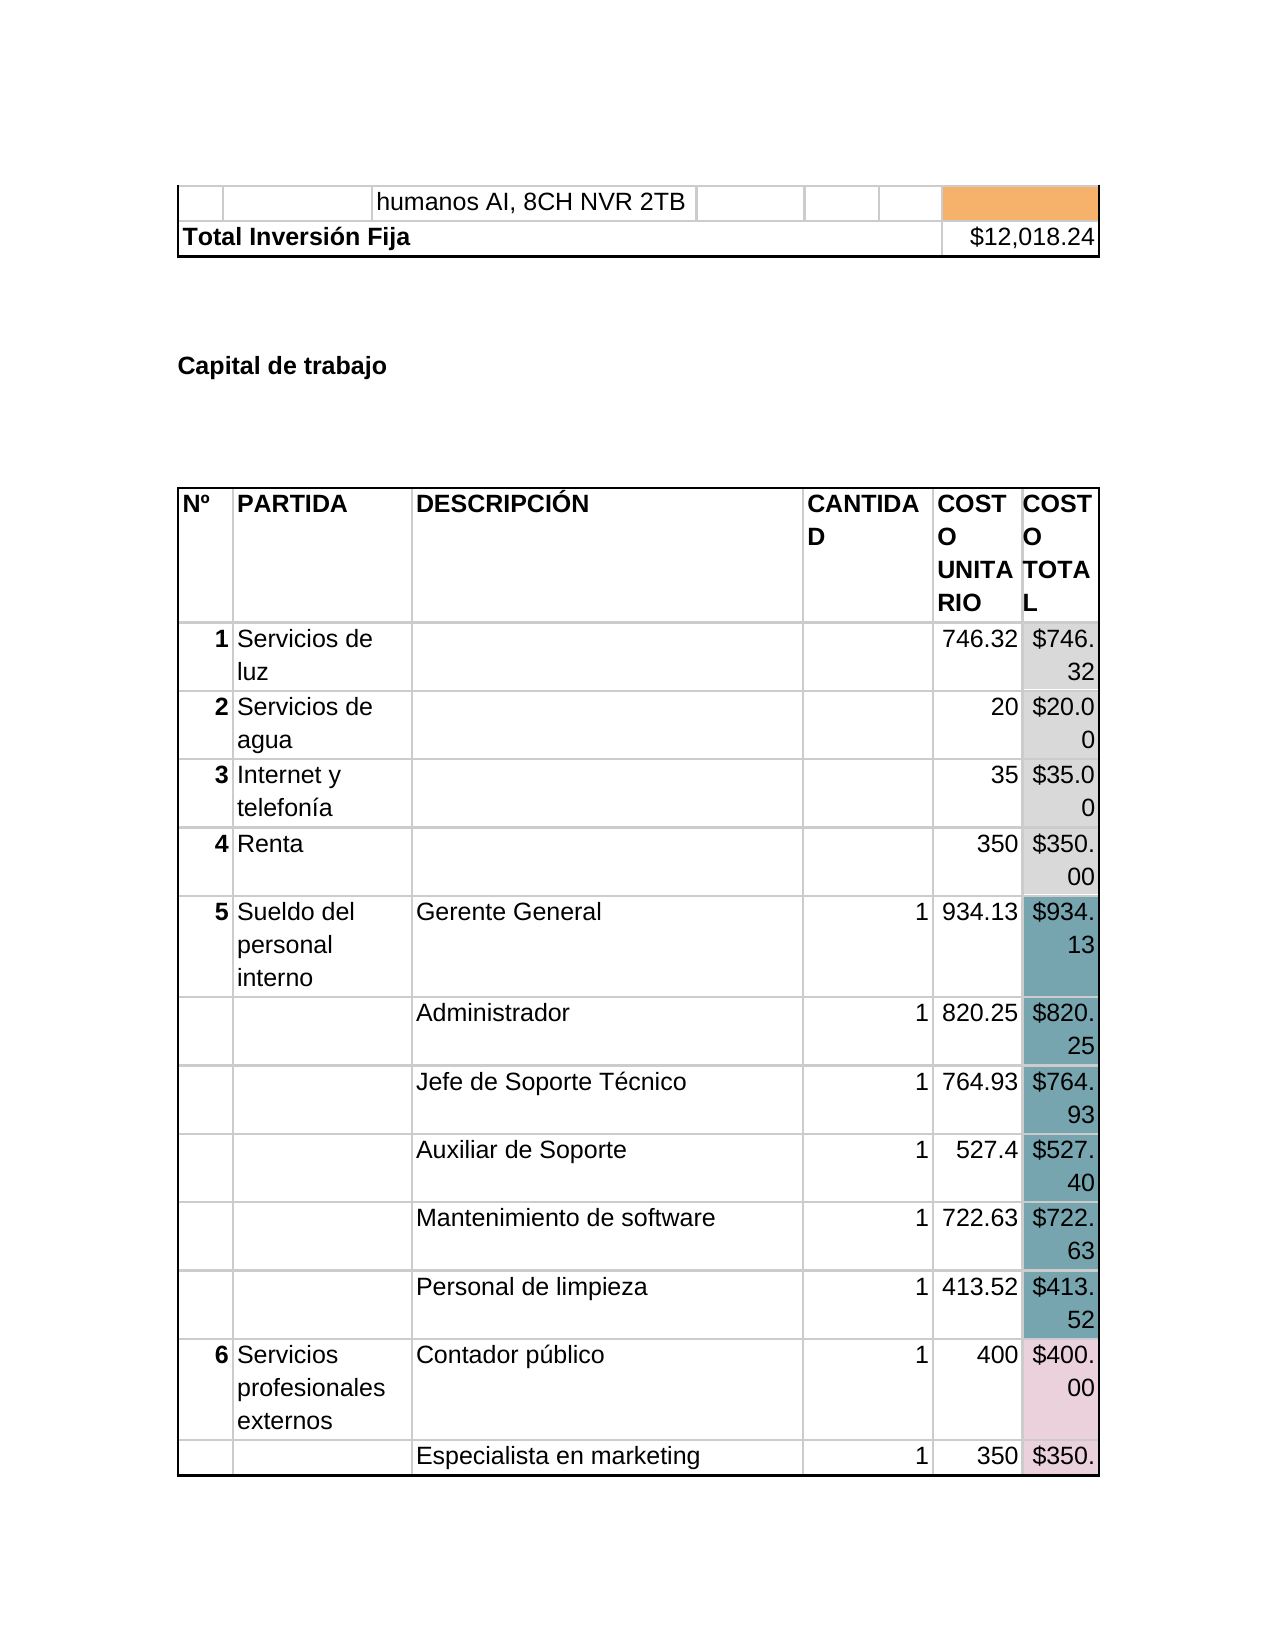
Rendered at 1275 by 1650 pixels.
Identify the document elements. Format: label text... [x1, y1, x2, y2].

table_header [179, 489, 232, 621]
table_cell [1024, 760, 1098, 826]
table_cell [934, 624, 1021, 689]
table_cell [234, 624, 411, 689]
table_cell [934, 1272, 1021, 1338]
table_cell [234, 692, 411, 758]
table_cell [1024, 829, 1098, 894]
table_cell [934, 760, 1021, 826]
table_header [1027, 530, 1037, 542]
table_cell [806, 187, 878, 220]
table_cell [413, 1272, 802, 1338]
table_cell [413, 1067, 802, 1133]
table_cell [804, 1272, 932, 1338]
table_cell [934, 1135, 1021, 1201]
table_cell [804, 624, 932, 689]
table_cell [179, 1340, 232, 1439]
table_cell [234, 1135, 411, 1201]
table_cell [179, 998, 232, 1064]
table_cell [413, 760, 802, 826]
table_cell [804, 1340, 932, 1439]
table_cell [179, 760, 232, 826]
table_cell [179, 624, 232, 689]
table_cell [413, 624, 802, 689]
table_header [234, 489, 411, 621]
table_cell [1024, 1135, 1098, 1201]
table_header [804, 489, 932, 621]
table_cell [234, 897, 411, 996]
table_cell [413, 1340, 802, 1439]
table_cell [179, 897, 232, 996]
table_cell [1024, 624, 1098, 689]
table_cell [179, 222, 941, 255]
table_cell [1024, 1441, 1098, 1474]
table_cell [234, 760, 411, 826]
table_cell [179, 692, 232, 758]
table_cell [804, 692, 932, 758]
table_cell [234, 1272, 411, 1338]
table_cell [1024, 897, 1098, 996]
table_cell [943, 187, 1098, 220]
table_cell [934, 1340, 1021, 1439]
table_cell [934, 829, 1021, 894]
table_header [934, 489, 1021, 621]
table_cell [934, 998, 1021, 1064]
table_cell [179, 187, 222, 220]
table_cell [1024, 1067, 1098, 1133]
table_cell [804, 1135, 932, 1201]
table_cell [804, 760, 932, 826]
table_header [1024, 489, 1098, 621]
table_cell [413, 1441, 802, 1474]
text Capital de trabajo [177, 351, 1098, 379]
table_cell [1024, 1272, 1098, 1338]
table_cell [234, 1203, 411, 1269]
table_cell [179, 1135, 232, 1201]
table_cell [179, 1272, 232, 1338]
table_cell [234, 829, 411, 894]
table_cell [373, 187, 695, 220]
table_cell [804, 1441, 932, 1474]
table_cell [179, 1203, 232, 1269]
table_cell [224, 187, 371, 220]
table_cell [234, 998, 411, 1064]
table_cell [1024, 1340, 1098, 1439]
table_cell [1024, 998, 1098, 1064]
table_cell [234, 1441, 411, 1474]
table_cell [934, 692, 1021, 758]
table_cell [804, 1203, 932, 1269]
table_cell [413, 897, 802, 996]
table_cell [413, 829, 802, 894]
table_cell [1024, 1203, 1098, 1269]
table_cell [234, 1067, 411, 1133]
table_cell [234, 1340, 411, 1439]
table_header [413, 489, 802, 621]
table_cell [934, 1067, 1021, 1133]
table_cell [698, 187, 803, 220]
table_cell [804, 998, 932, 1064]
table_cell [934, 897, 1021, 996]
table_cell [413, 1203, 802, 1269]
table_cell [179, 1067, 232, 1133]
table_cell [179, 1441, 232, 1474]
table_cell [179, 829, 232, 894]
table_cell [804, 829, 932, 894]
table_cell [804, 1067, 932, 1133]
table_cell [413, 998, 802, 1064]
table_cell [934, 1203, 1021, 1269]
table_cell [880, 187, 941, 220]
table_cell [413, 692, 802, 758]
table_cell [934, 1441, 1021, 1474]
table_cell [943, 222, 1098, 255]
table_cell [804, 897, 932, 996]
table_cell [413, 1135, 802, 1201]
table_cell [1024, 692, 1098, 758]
